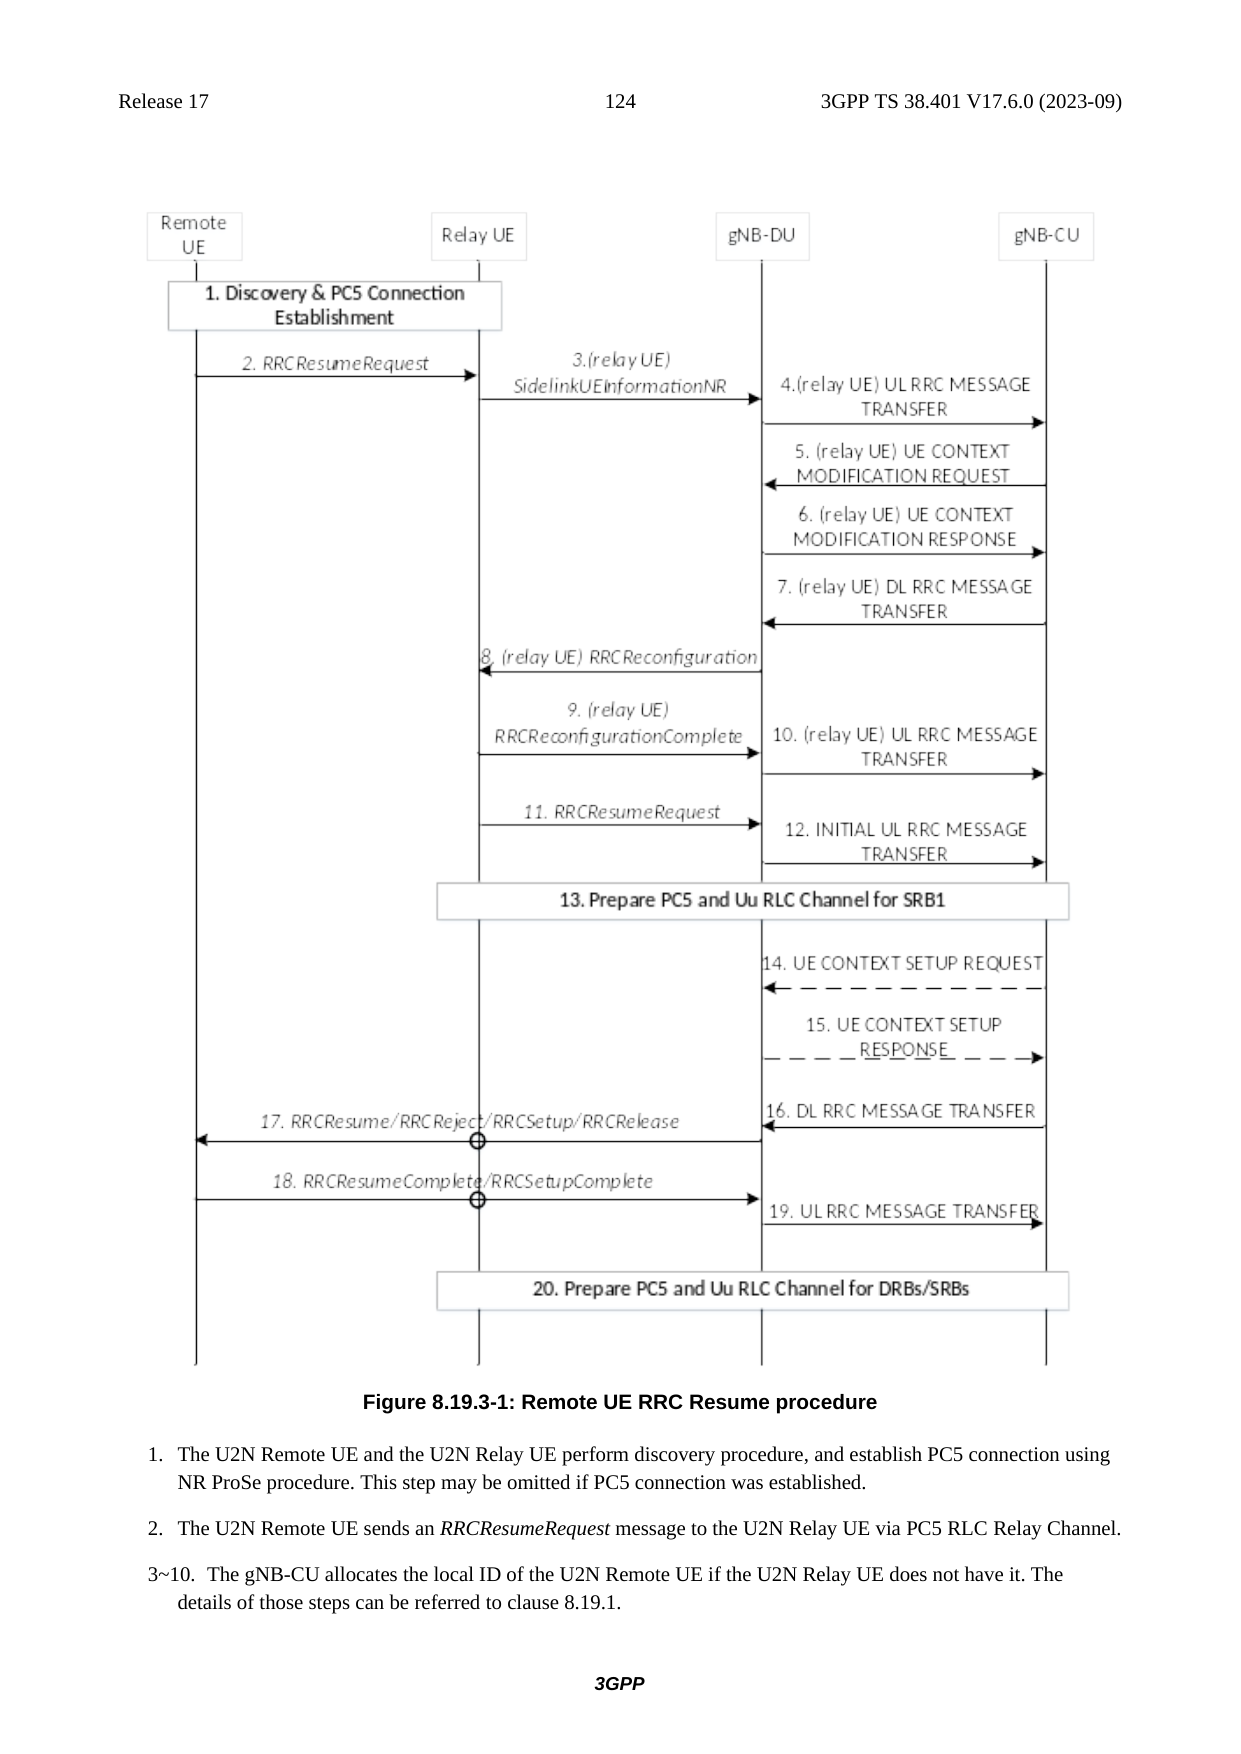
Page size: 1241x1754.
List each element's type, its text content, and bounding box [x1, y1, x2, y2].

text 2. The U2N Remote UE sends an RRCResumeRequest message to the U2N Relay UE via PC5 RLC Relay Channel. [148, 1516, 1122, 1540]
text 1. The U2N Remote UE and the U2N Relay UE perform discovery procedure, and establish PC5 connection using NR ProSe procedure. This step may be omitted if PC5 connection was established. [148, 1442, 1122, 1494]
text Figure 8.19.3-1: Remote UE RRC Resume procedure [118, 1389, 1122, 1413]
text 3~10. The gNB-CU allocates the local ID of the U2N Remote UE if the U2N Relay UE does not have it. The details of those steps can be referred to clause 8.19.1. [148, 1562, 1122, 1614]
